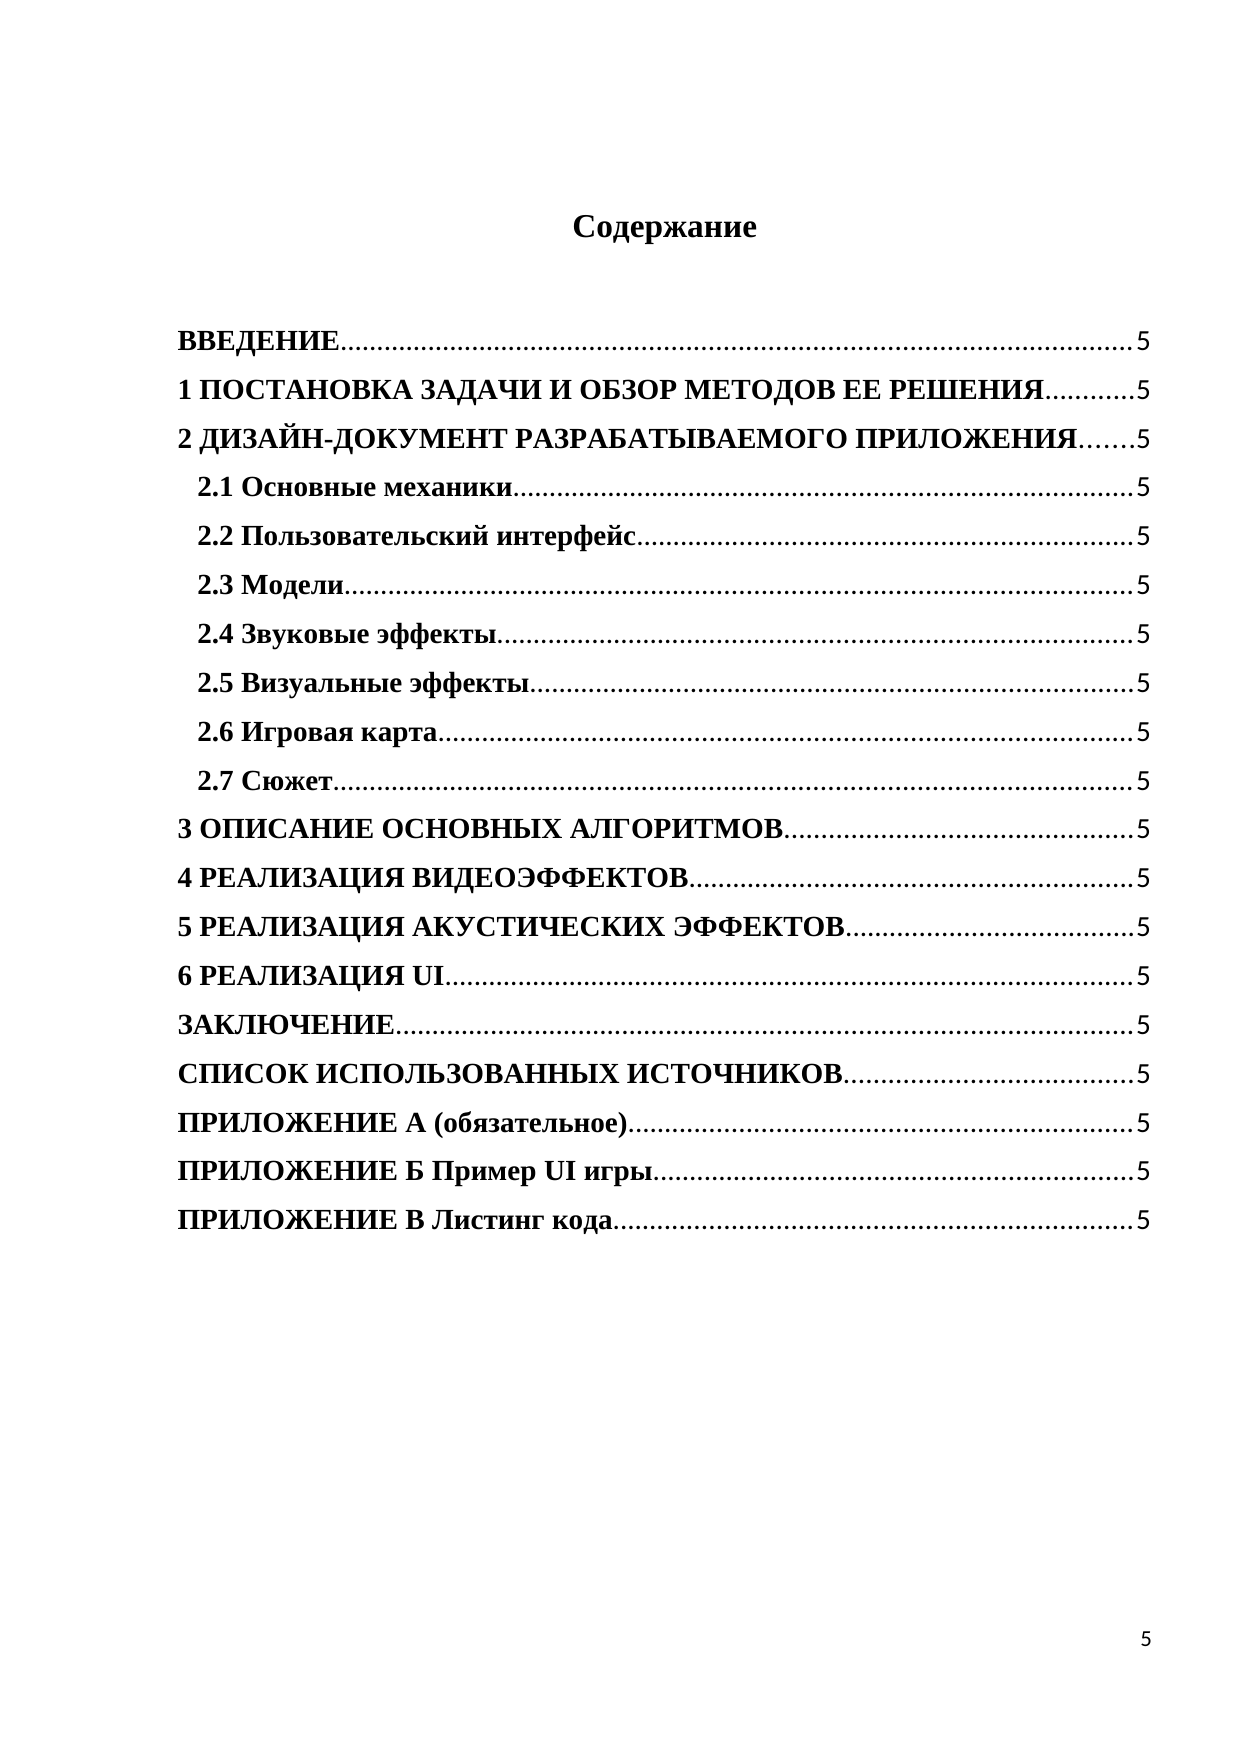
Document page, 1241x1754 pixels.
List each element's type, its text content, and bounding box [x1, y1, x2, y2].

text Содержание [177, 207, 1152, 245]
